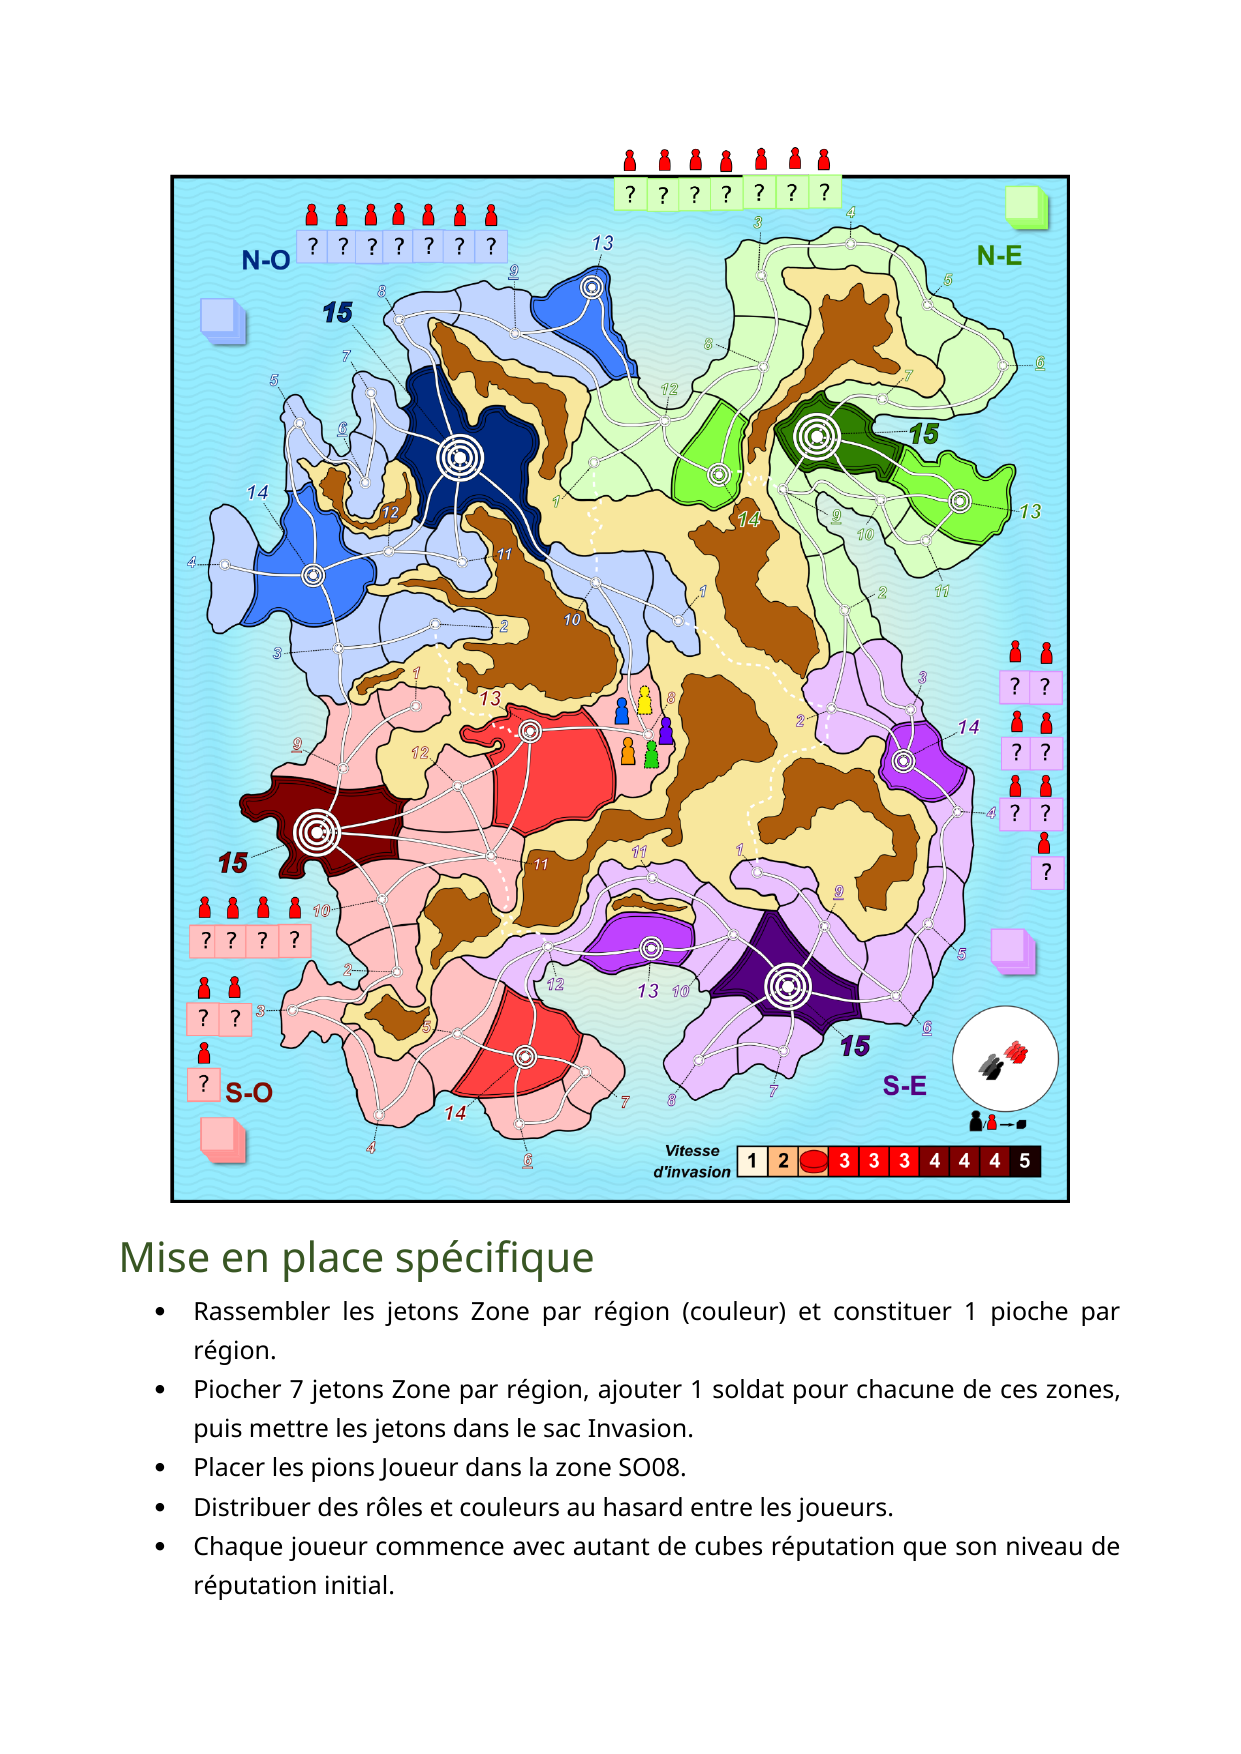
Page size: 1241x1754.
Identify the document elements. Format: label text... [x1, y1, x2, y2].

picture [170, 147, 1070, 1203]
list Distribuer des rôles et couleurs au hasard entre les joueurs. [156, 1489, 1122, 1523]
list Rassembler les jetons Zone par région (couleur) et constituer 1 pioche par région. [156, 1293, 1122, 1367]
list Chaque joueur commence avec autant de cubes réputation que son niveau de réputation initial. [156, 1528, 1122, 1602]
list Placer les pions Joueur dans la zone SO08. [156, 1450, 1122, 1484]
list Piocher 7 jetons Zone par région, ajouter 1 soldat pour chacune de ces zones, puis mettre les jetons dans le sac Invasion. [156, 1372, 1122, 1445]
subtitle Mise en place spécifique [118, 1228, 1122, 1285]
